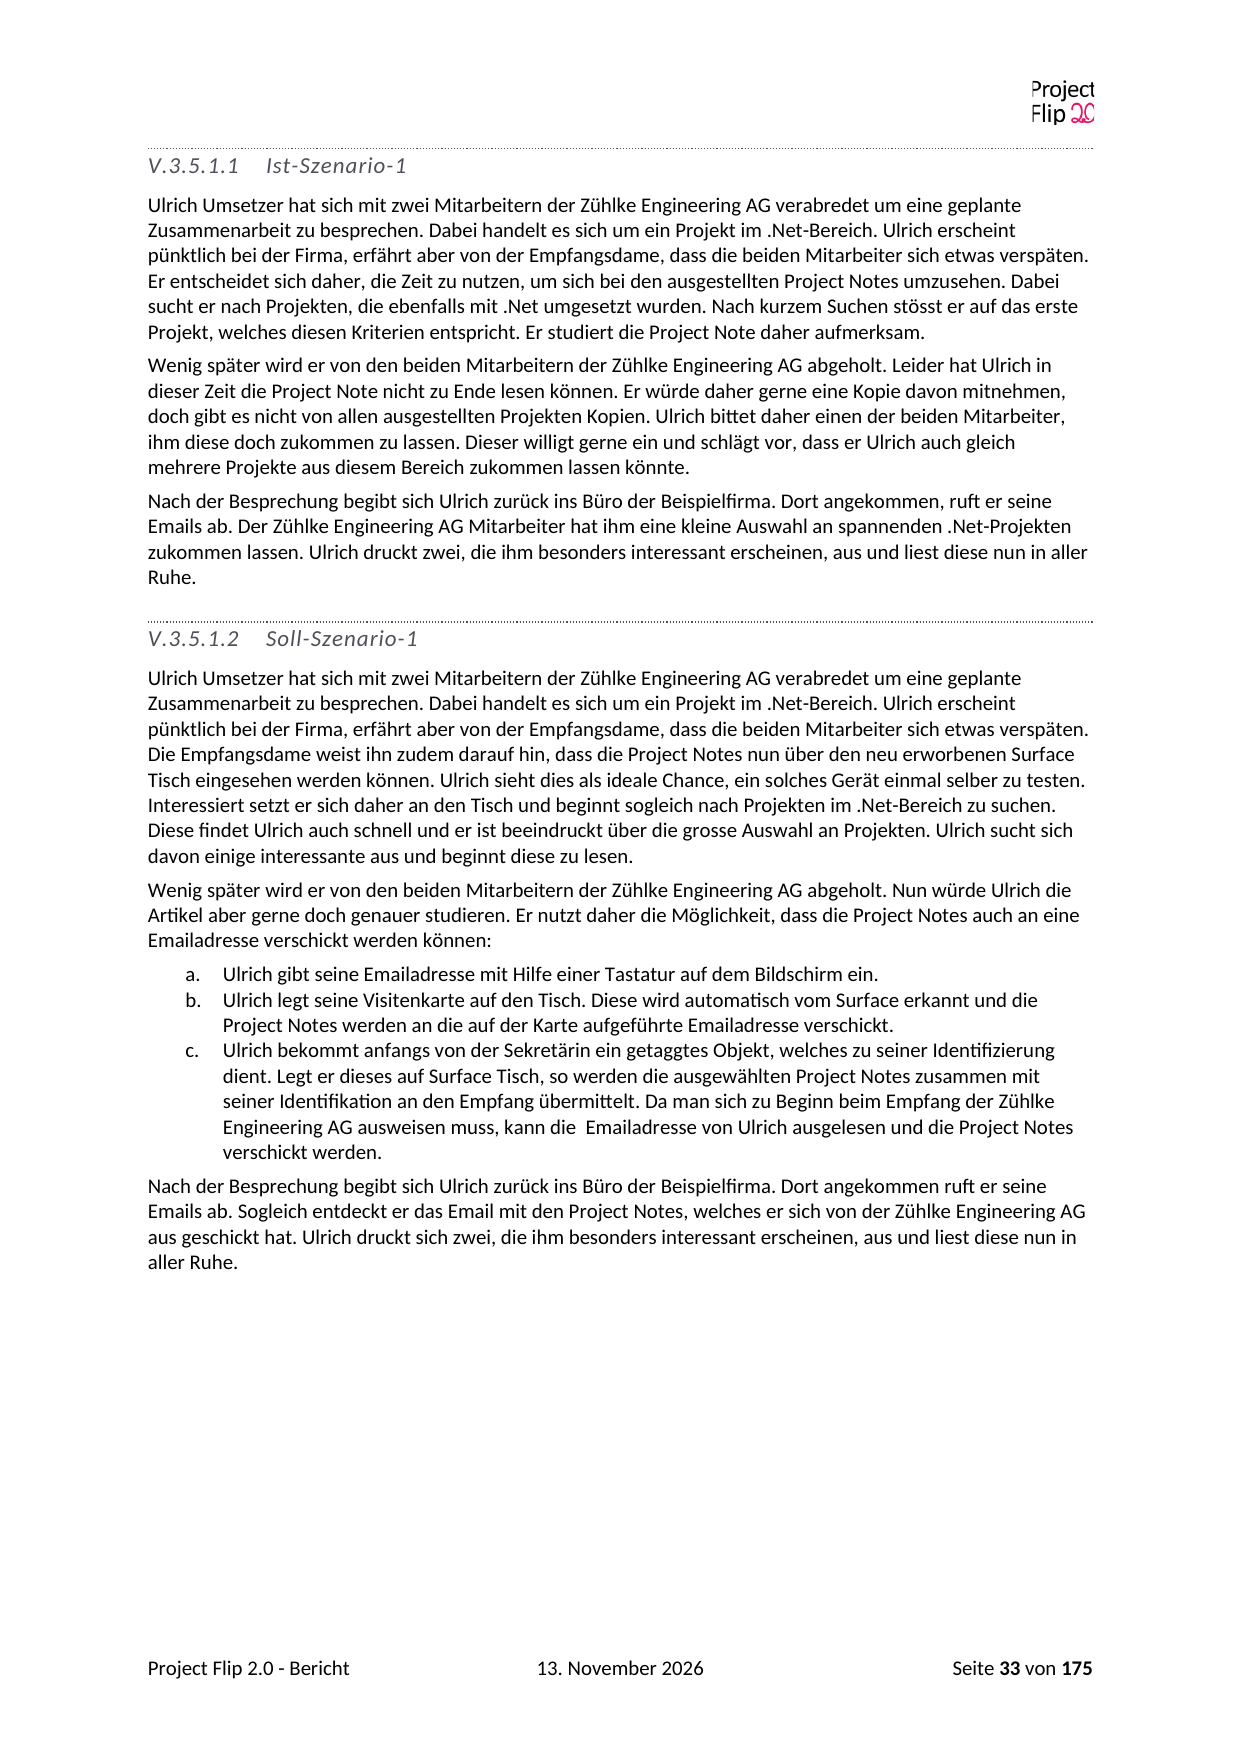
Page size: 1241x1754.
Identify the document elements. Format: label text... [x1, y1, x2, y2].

list Ulrich gibt seine Emailadresse mit Hilfe einer Tastatur auf dem Bildschirm ein. [185, 961, 1093, 987]
list Ulrich bekommt anfangs von der Sekretärin ein getaggtes Objekt, welches zu seiner Identifizierung dient. Legt er dieses auf Surface Tisch, so werden die ausgewählten Project Notes zusammen mit seiner Identifikation an den Empfang übermittelt. Da man sich zu Beginn beim Empfang der Zühlke Engineering AG ausweisen muss, kann die Emailadresse von Ulrich ausgelesen und die Project Notes verschickt werden. [185, 1038, 1093, 1165]
text Nach der Besprechung begibt sich Ulrich zurück ins Büro der Beispielfirma. Dort angekommen, ruft er seine Emails ab. Der Zühlke Engineering AG Mitarbeiter hat ihm eine kleine Auswahl an spannenden .Net-Projekten zukommen lassen. Ulrich druckt zwei, die ihm besonders interessant erscheinen, aus und liest diese nun in aller Ruhe. [148, 488, 1093, 590]
text Wenig später wird er von den beiden Mitarbeitern der Zühlke Engineering AG abgeholt. Nun würde Ulrich die Artikel aber gerne doch genauer studieren. Er nutzt daher die Möglichkeit, dass die Project Notes auch an eine Emailadresse verschickt werden können: [148, 877, 1093, 953]
text Nach der Besprechung begibt sich Ulrich zurück ins Büro der Beispielfirma. Dort angekommen ruft er seine Emails ab. Sogleich entdeckt er das Email mit den Project Notes, welches er sich von der Zühlke Engineering AG aus geschickt hat. Ulrich druckt sich zwei, die ihm besonders interessant erscheinen, aus und liest diese nun in aller Ruhe. [148, 1173, 1093, 1275]
subtitle Soll-Szenario-1 [148, 621, 1093, 653]
text Ulrich Umsetzer hat sich mit zwei Mitarbeitern der Zühlke Engineering AG verabredet um eine geplante Zusammenarbeit zu besprechen. Dabei handelt es sich um ein Projekt im .Net-Bereich. Ulrich erscheint pünktlich bei der Firma, erfährt aber von der Empfangsdame, dass die beiden Mitarbeiter sich etwas verspäten. Die Empfangsdame weist ihn zudem darauf hin, dass die Project Notes nun über den neu erworbenen Surface Tisch eingesehen werden können. Ulrich sieht dies als ideale Chance, ein solches Gerät einmal selber zu testen. Interessiert setzt er sich daher an den Tisch und beginnt sogleich nach Projekten im .Net-Bereich zu suchen. Diese findet Ulrich auch schnell und er ist beeindruckt über die grosse Auswahl an Projekten. Ulrich sucht sich davon einige interessante aus und beginnt diese zu lesen. [148, 665, 1093, 868]
subtitle Ist-Szenario-1 [148, 148, 1093, 179]
text Ulrich Umsetzer hat sich mit zwei Mitarbeitern der Zühlke Engineering AG verabredet um eine geplante Zusammenarbeit zu besprechen. Dabei handelt es sich um ein Projekt im .Net-Bereich. Ulrich erscheint pünktlich bei der Firma, erfährt aber von der Empfangsdame, dass die beiden Mitarbeiter sich etwas verspäten. Er entscheidet sich daher, die Zeit zu nutzen, um sich bei den ausgestellten Project Notes umzusehen. Dabei sucht er nach Projekten, die ebenfalls mit .Net umgesetzt wurden. Nach kurzem Suchen stösst er auf das erste Projekt, welches diesen Kriterien entspricht. Er studiert die Project Note daher aufmerksam. [148, 192, 1093, 344]
text Wenig später wird er von den beiden Mitarbeitern der Zühlke Engineering AG abgeholt. Leider hat Ulrich in dieser Zeit die Project Note nicht zu Ende lesen können. Er würde daher gerne eine Kopie davon mitnehmen, doch gibt es nicht von allen ausgestellten Projekten Kopien. Ulrich bittet daher einen der beiden Mitarbeiter, ihm diese doch zukommen zu lassen. Dieser willigt gerne ein und schlägt vor, dass er Ulrich auch gleich mehrere Projekte aus diesem Bereich zukommen lassen könnte. [148, 353, 1093, 480]
list Ulrich legt seine Visitenkarte auf den Tisch. Diese wird automatisch vom Surface erkannt und die Project Notes werden an die auf der Karte aufgeführte Emailadresse verschickt. [185, 987, 1093, 1038]
picture [1081, 79, 1097, 124]
